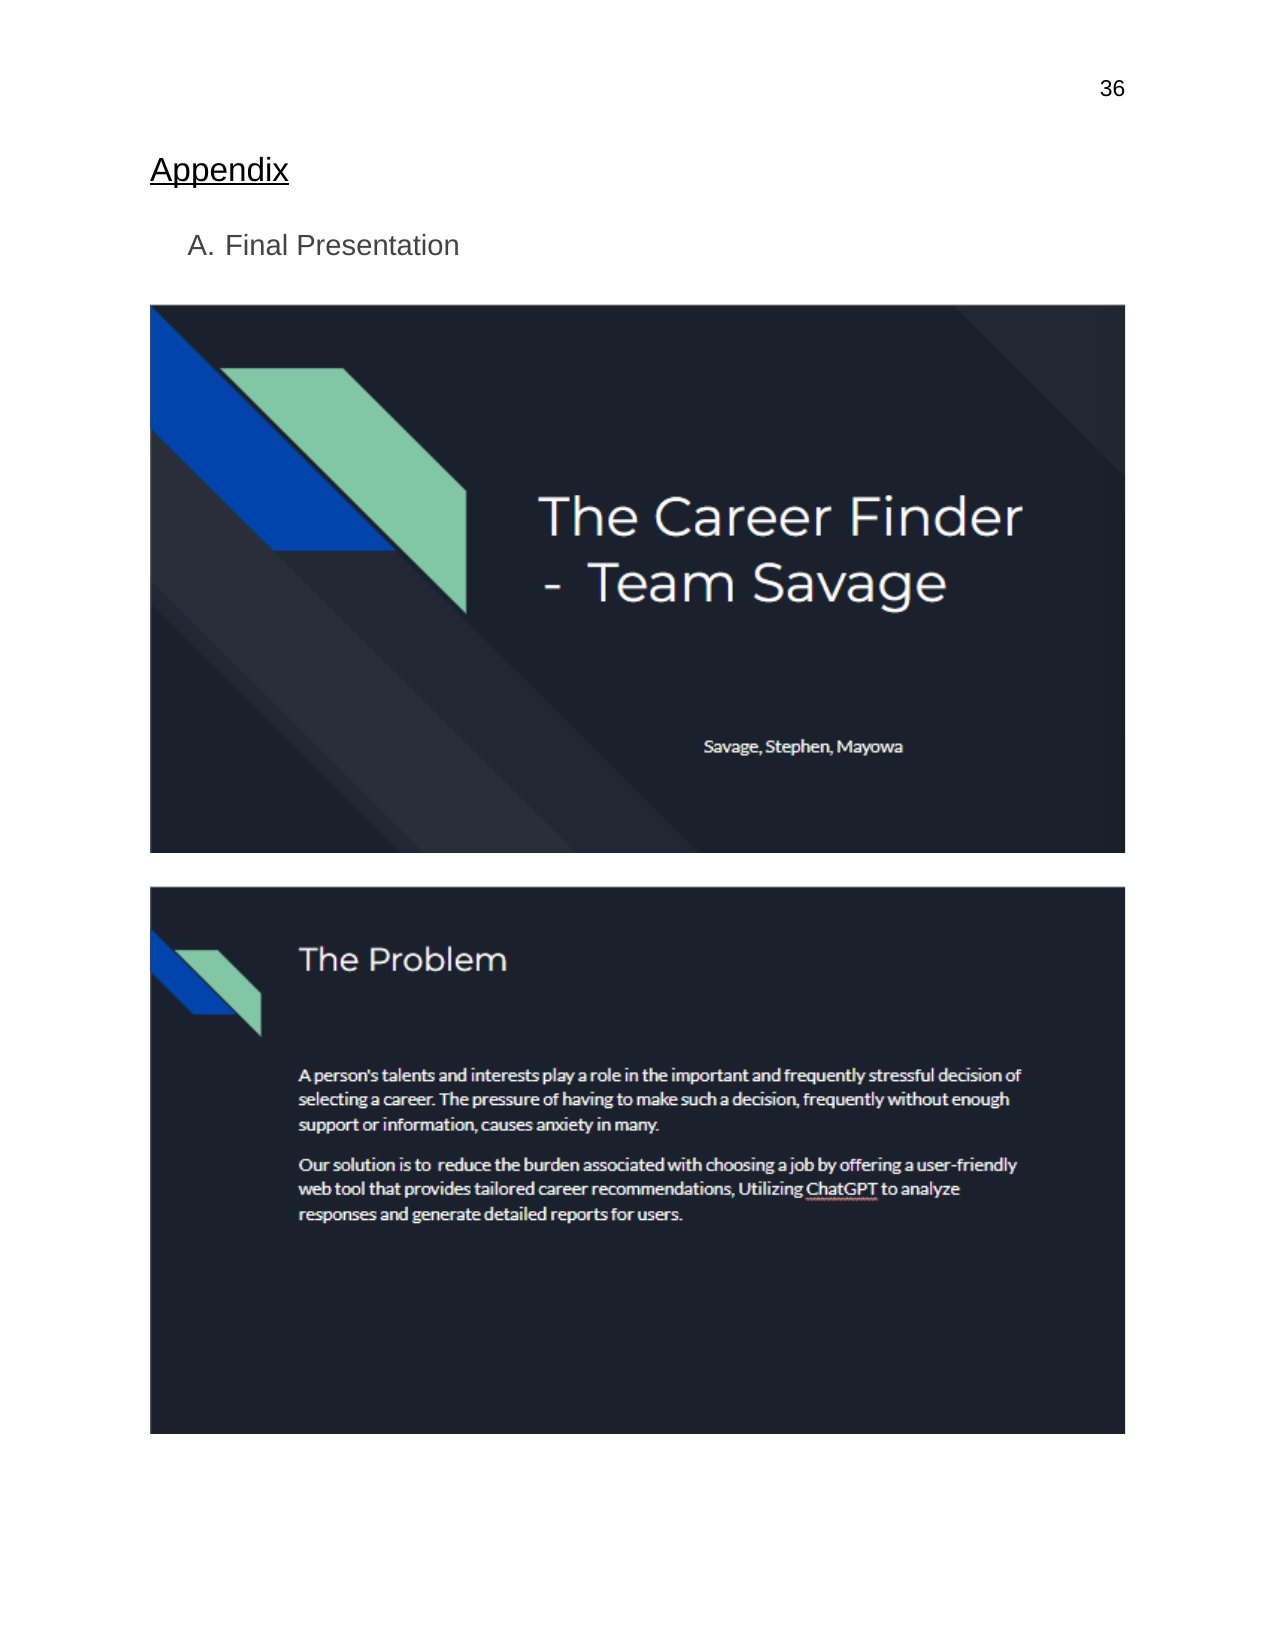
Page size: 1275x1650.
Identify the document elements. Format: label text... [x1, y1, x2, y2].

subtitle Appendix [150, 150, 1125, 188]
picture [150, 886, 1125, 1434]
picture [150, 304, 1125, 853]
subtitle Final Presentation [187, 227, 1125, 261]
